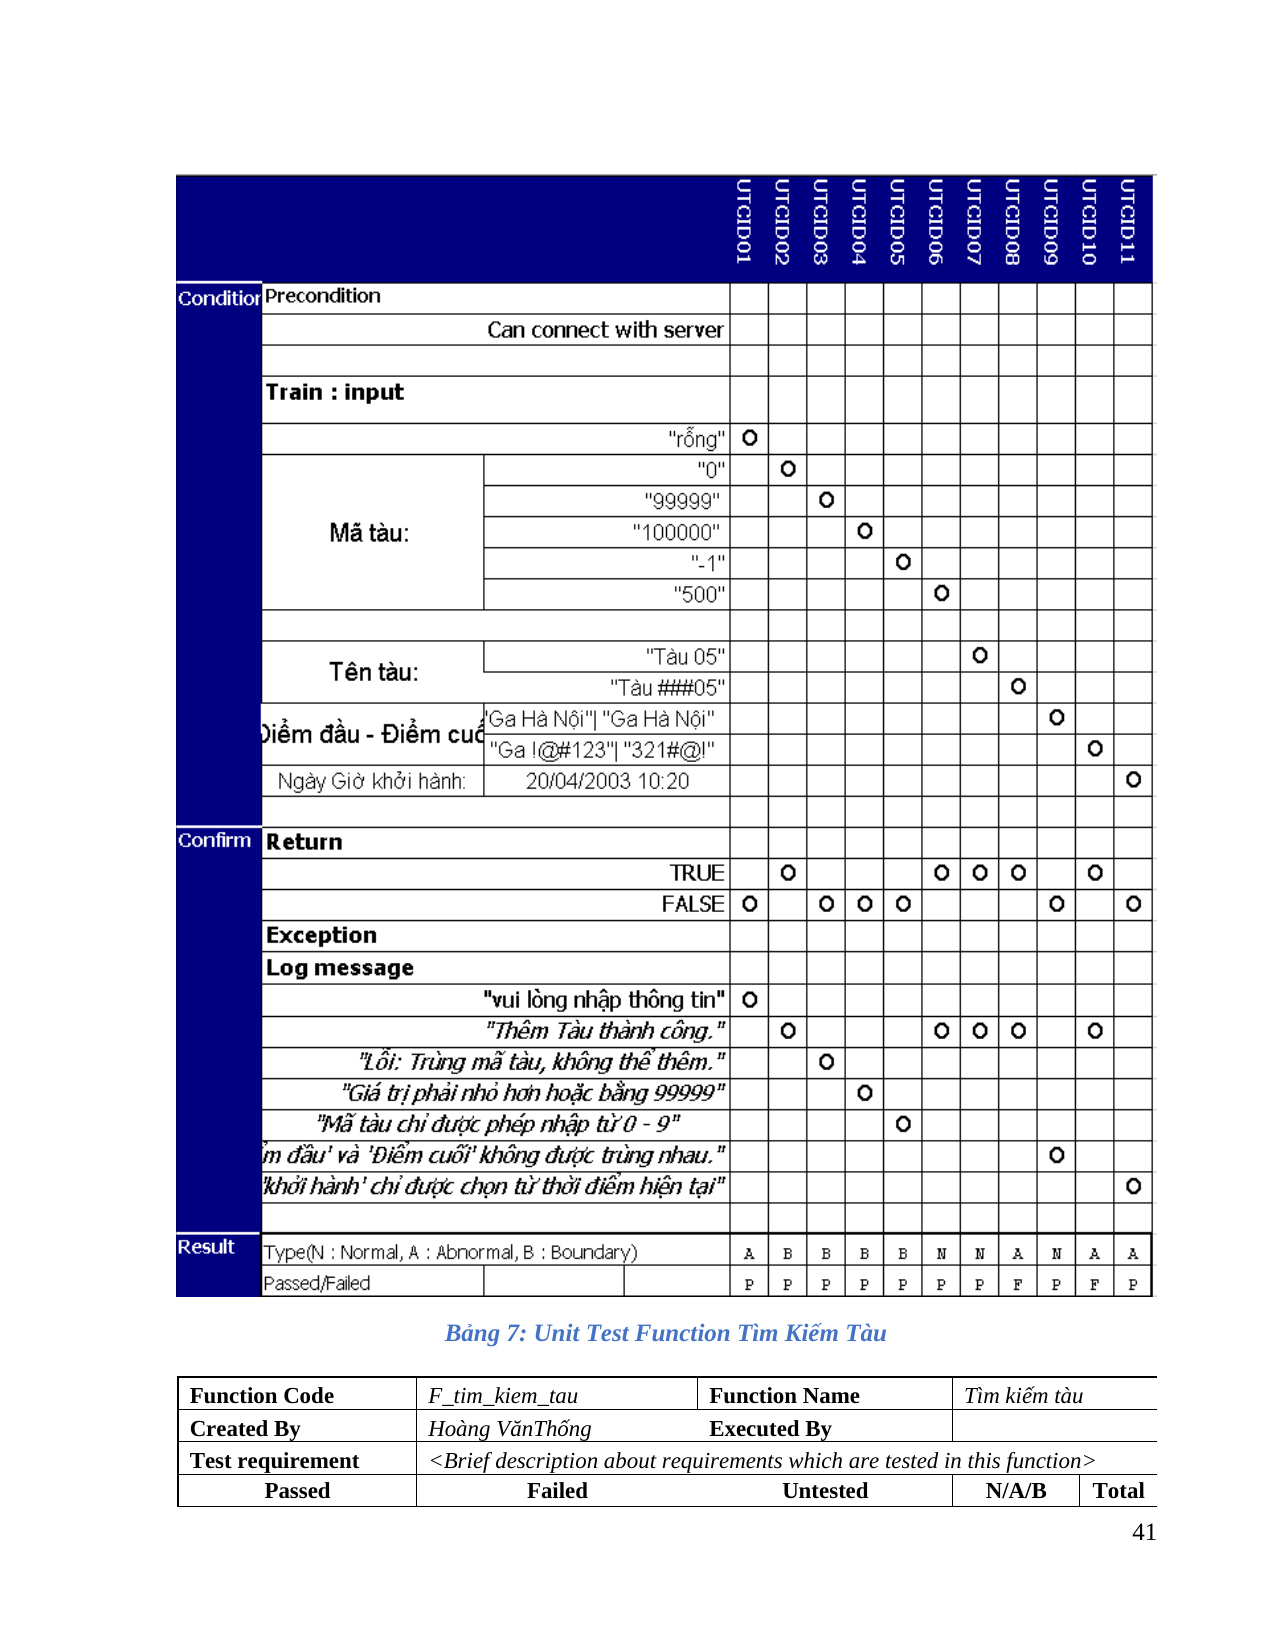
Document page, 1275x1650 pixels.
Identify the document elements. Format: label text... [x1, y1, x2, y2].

table_cell Untested [698, 1475, 952, 1506]
table_cell Passed [179, 1475, 416, 1506]
table_cell Created By [179, 1410, 416, 1441]
table_cell N/A/B [953, 1475, 1079, 1506]
picture [176, 174, 1157, 1297]
table_cell Total Test Cases [1080, 1475, 1157, 1506]
table_cell [1080, 1410, 1157, 1441]
table_cell <Brief description about requirements which are tested in this function> [417, 1442, 1157, 1474]
table_header F_tim_kiem_tau [417, 1378, 697, 1409]
table_cell Test requirement [179, 1442, 416, 1474]
table_header Function Code [179, 1378, 416, 1409]
table_header Function Name [698, 1378, 952, 1409]
table_cell [953, 1410, 1080, 1441]
table_cell Executed By [698, 1410, 952, 1441]
table_header Tìm kiếm tàu [953, 1378, 1157, 1409]
table_cell Hoàng VănThống [417, 1410, 698, 1441]
table_cell Failed [417, 1475, 698, 1506]
